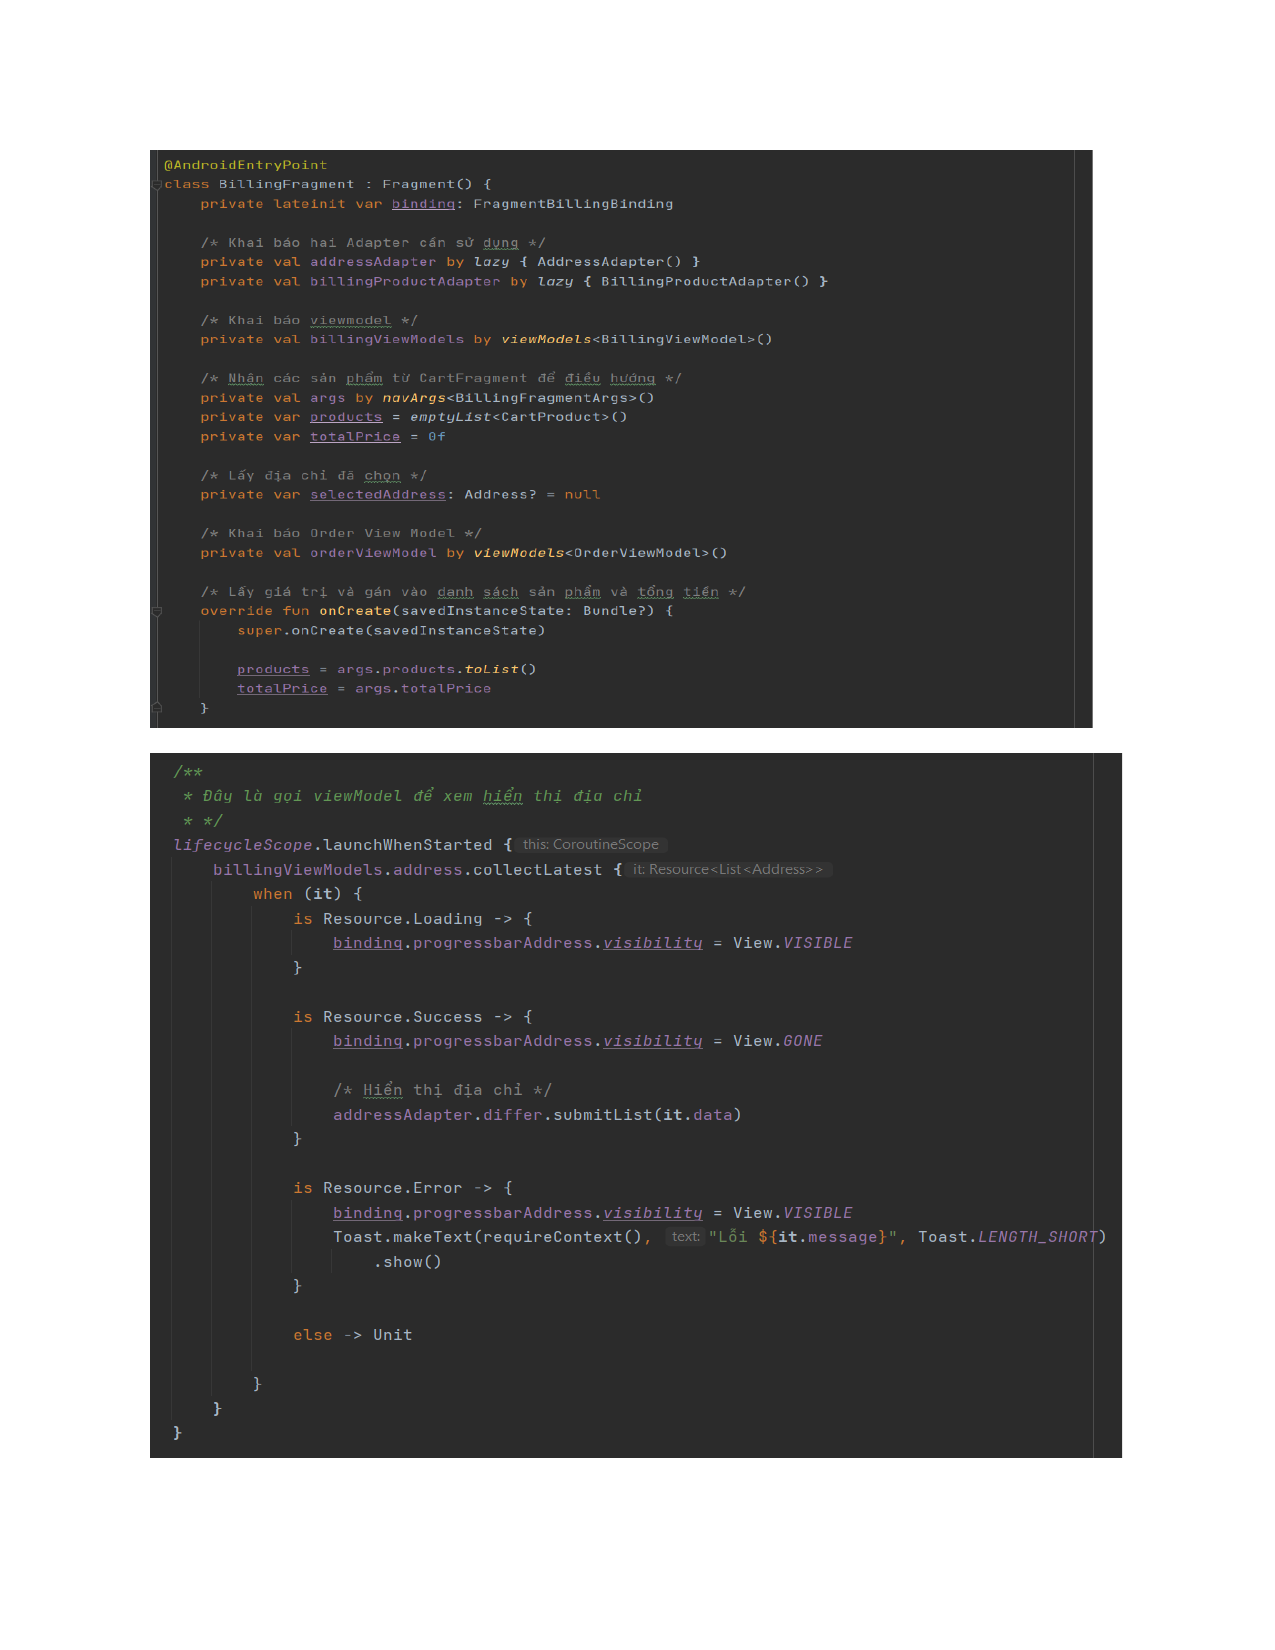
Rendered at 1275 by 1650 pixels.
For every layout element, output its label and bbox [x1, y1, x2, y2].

picture [150, 150, 1093, 728]
picture [150, 753, 1123, 1458]
